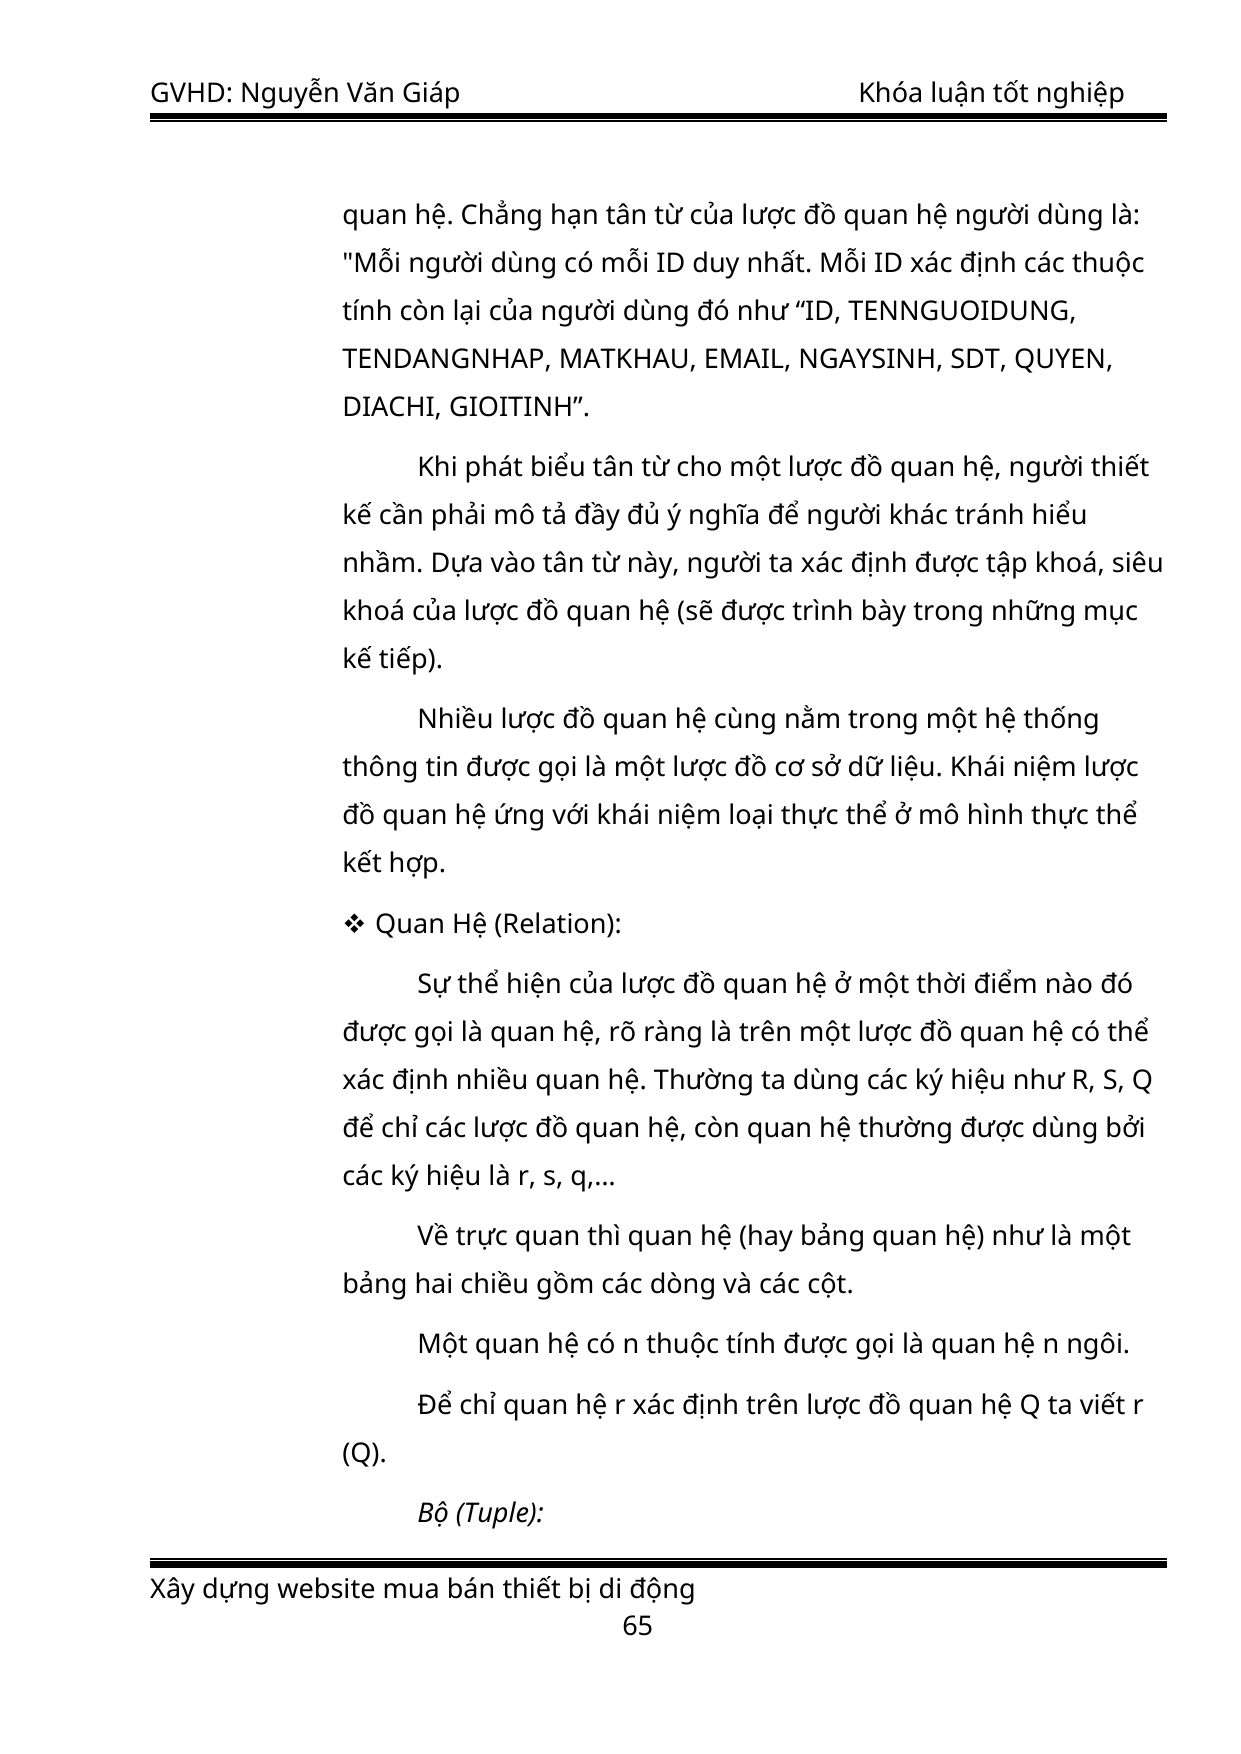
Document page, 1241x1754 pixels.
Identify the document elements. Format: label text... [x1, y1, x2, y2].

text Một quan hệ có n thuộc tính được gọi là quan hệ n ngôi. [342, 1325, 1167, 1362]
text Sự thể hiện của lược đồ quan hệ ở một thời điểm nào đó được gọi là quan hệ, rõ ràng là trên một lược đồ quan hệ có thể xác định nhiều quan hệ. Thường ta dùng các ký hiệu như R, S, Q để chỉ các lược đồ quan hệ, còn quan hệ thường được dùng bởi các ký hiệu là r, s, q,… [342, 964, 1167, 1193]
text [342, 196, 1167, 424]
text Nhiều lược đồ quan hệ cùng nằm trong một hệ thống thông tin được gọi là một lược đồ cơ sở dữ liệu. Khái niệm lược đồ quan hệ ứng với khái niệm loại thực thể ở mô hình thực thể kết hợp. [342, 700, 1167, 881]
text Bộ (Tuple): [342, 1494, 1167, 1531]
text Để chỉ quan hệ r xác định trên lược đồ quan hệ Q ta viết r (Q). [342, 1385, 1167, 1470]
text Về trực quan thì quan hệ (hay bảng quan hệ) như là một bảng hai chiều gồm các dòng và các cột. [342, 1217, 1167, 1301]
text Khi phát biểu tân từ cho một lược đồ quan hệ, người thiết kế cần phải mô tả đầy đủ ý nghĩa để người khác tránh hiểu nhầm. Dựa vào tân từ này, người ta xác định được tập khoá, siêu khoá của lược đồ quan hệ (sẽ được trình bày trong những mục kế tiếp). [342, 448, 1167, 676]
list Quan Hệ (Relation): [150, 904, 1167, 941]
